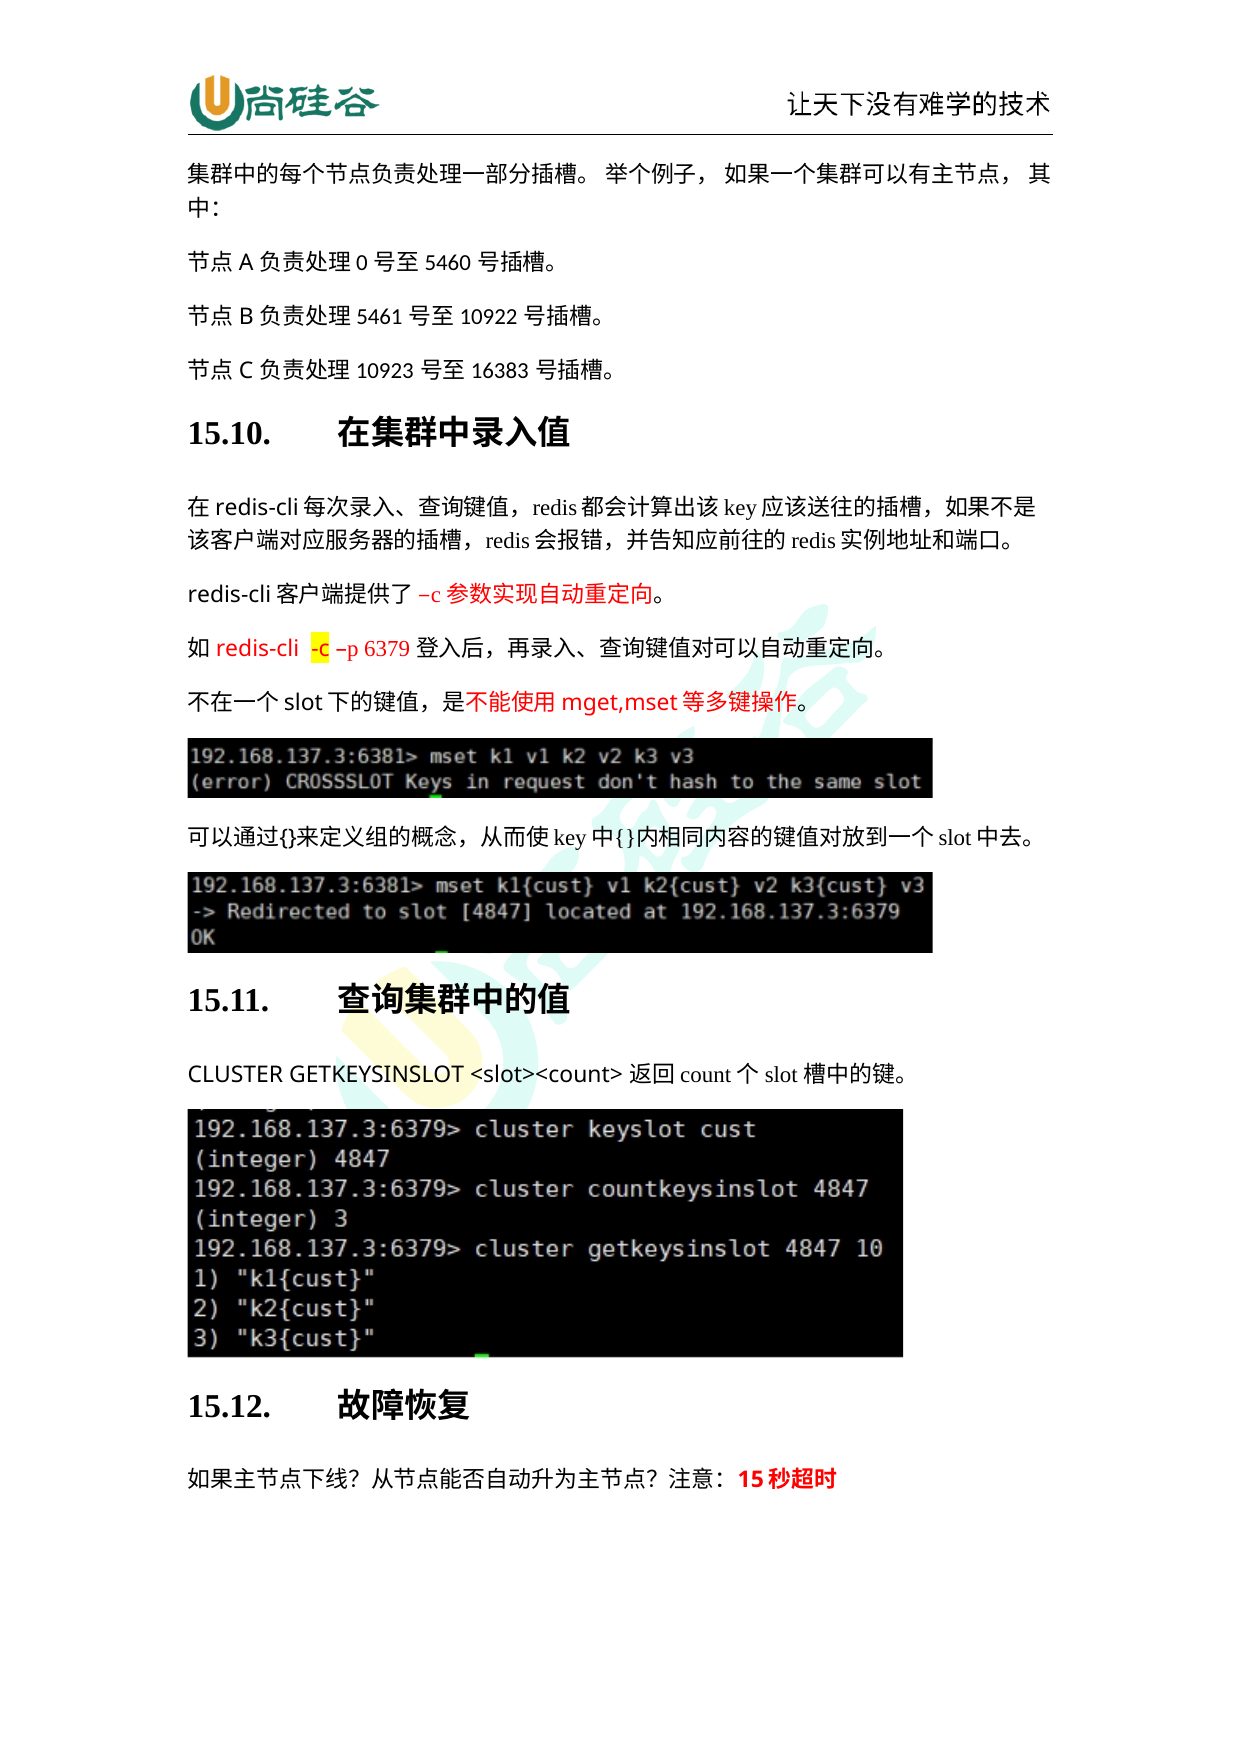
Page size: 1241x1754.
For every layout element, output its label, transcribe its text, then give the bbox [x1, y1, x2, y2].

text CLUSTER GETKEYSINSLOT <slot><count> 返回 count 个 slot 槽中的键。 [187, 1056, 1053, 1089]
text 在redis-cli每次录入、查询键值，redis都会计算出该key应该送往的插槽，如果不是该客户端对应服务器的插槽，redis会报错，并告知应前往的redis实例地址和端口。 [187, 488, 1053, 555]
picture [187, 872, 933, 953]
picture [187, 738, 933, 798]
text 集群中的每个节点负责处理一部分插槽。 举个例子， 如果一个集群可以有主节点， 其中： [187, 156, 1053, 223]
list 故障恢复 [187, 1379, 1053, 1427]
picture [187, 73, 1053, 132]
list 查询集群中的值 [187, 973, 1053, 1021]
text redis-cli客户端提供了 –c 参数实现自动重定向。 [187, 576, 1053, 609]
picture [187, 1109, 904, 1359]
list 在集群中录入值 [187, 406, 1053, 454]
text 如 redis-cli -c –p 6379 登入后，再录入、查询键值对可以自动重定向。 [187, 630, 1053, 663]
text 如果主节点下线？从节点能否自动升为主节点？注意：15秒超时 [187, 1461, 1053, 1495]
text 节点 A 负责处理 0 号至 5460 号插槽。 [187, 243, 1053, 277]
text 节点 B 负责处理 5461 号至 10922 号插槽。 [187, 298, 1053, 331]
text 不在一个slot下的键值，是不能使用mget,mset等多键操作。 [187, 684, 1053, 717]
text 可以通过{}来定义组的概念，从而使key中{}内相同内容的键值对放到一个slot中去。 [187, 818, 1053, 852]
text 节点 C 负责处理 10923 号至 16383 号插槽。 [187, 352, 1053, 385]
